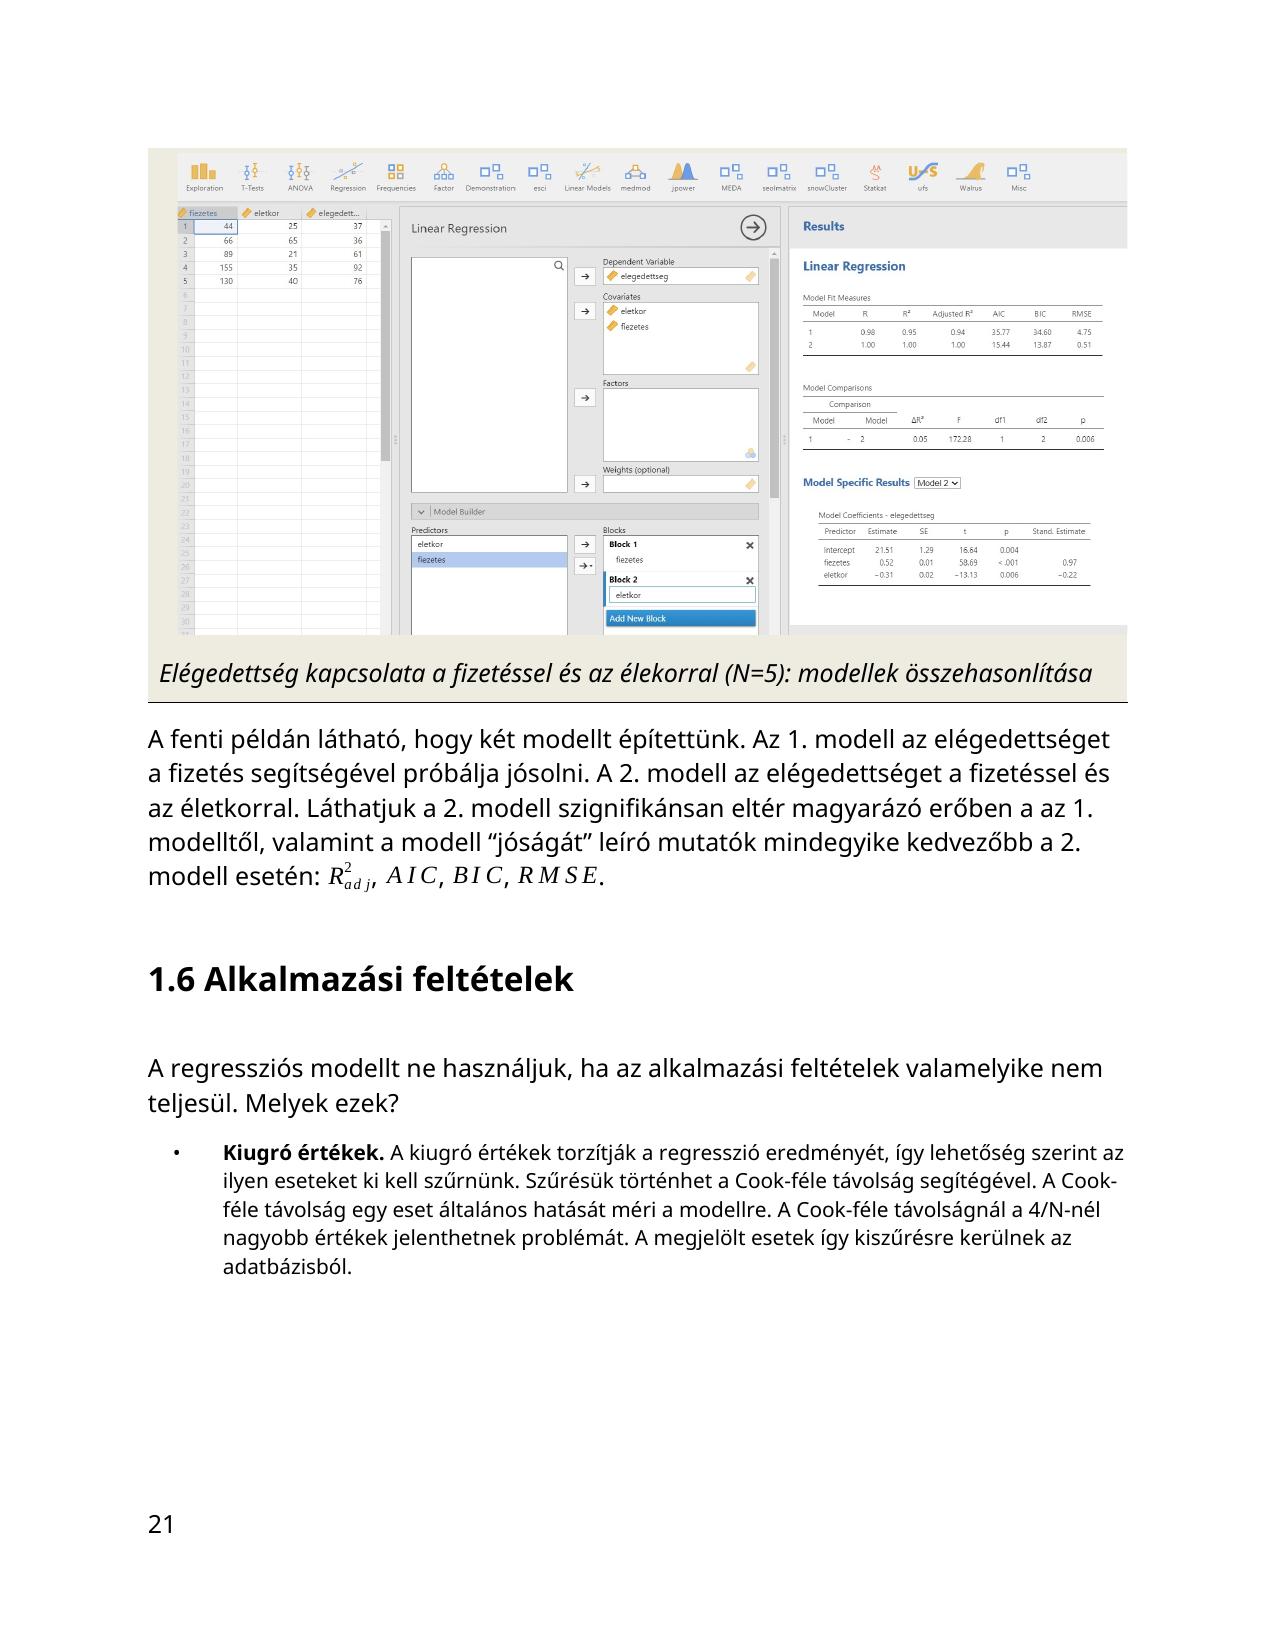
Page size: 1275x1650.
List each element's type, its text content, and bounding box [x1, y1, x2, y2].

table_header Elégedettség kapcsolata a fizetéssel és az élekorral (N=5): modellek összehasonlítása [148, 148, 1127, 702]
text A regressziós modellt ne használjuk, ha az alkalmazási feltételek valamelyike nem teljesül. Melyek ezek? [148, 1051, 1127, 1119]
list Kiugró értékek. A kiugró értékek torzítják a regresszió eredményét, így lehetőség szerint az ilyen eseteket ki kell szűrnünk. Szűrésük történhet a Cook-féle távolság segítégével. A Cook-féle távolság egy eset általános hatását méri a modellre. A Cook-féle távolságnál a 4/N-nél nagyobb értékek jelenthetnek problémát. A megjelölt esetek így kiszűrésre kerülnek az adatbázisból. [173, 1138, 1127, 1280]
picture [177, 153, 1128, 635]
subtitle 1.6 Alkalmazási feltételek [148, 956, 1127, 1001]
text A fenti példán látható, hogy két modellt építettünk. Az 1. modell az elégedettséget a fizetés segítségével próbálja jósolni. A 2. modell az elégedettséget a fizetéssel és az életkorral. Láthatjuk a 2. modell szignifikánsan eltér magyarázó erőben a az 1. modelltől, valamint a modell “jóságát” leíró mutatók mindegyike kedvezőbb a 2. modell esetén: , , , . [148, 722, 1127, 893]
